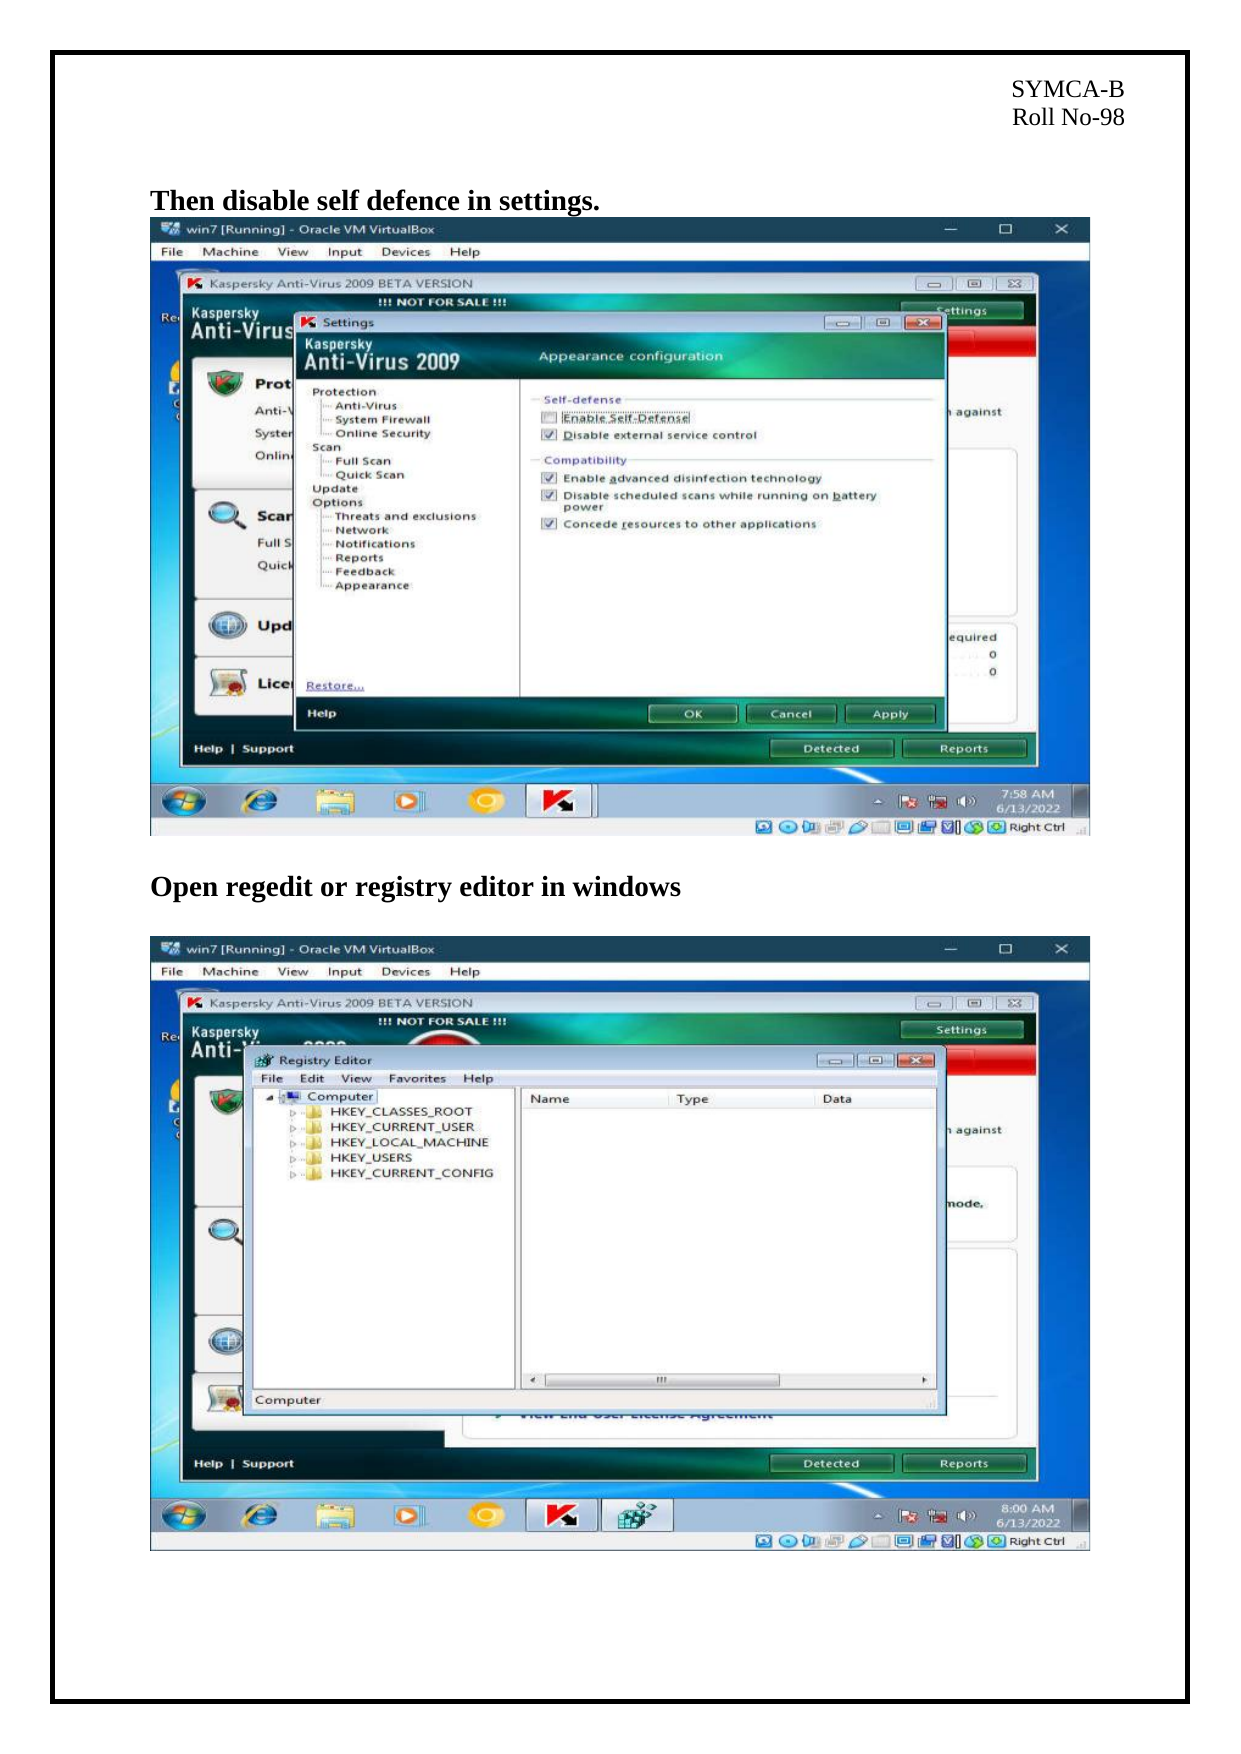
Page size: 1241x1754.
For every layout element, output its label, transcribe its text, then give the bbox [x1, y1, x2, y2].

text Then disable self defence in settings. [150, 183, 1090, 217]
picture [150, 217, 1091, 836]
picture [150, 936, 1091, 1551]
text Open regedit or registry editor in windows [150, 869, 1090, 903]
